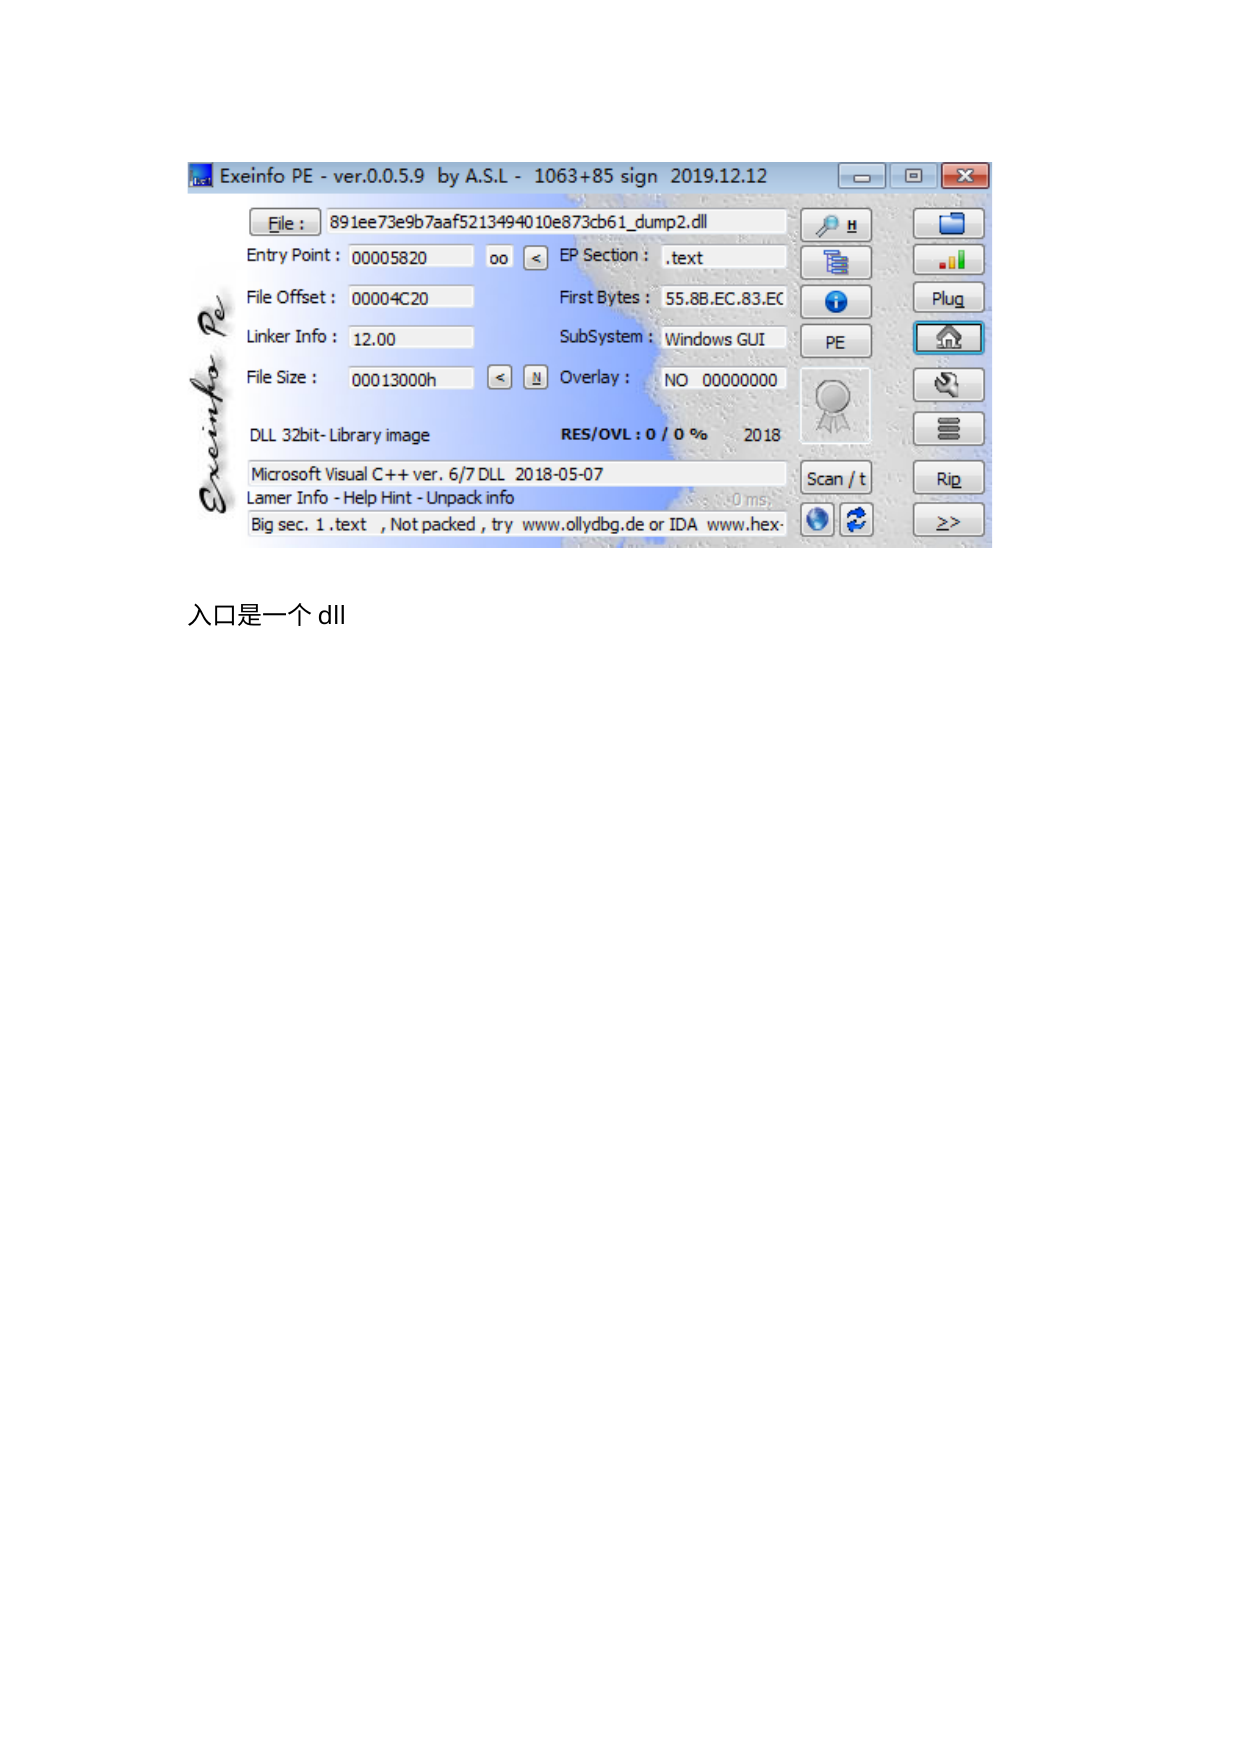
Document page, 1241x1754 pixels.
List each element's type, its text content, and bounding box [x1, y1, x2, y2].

picture [187, 162, 993, 548]
text 入口是一个dll [187, 581, 1053, 646]
